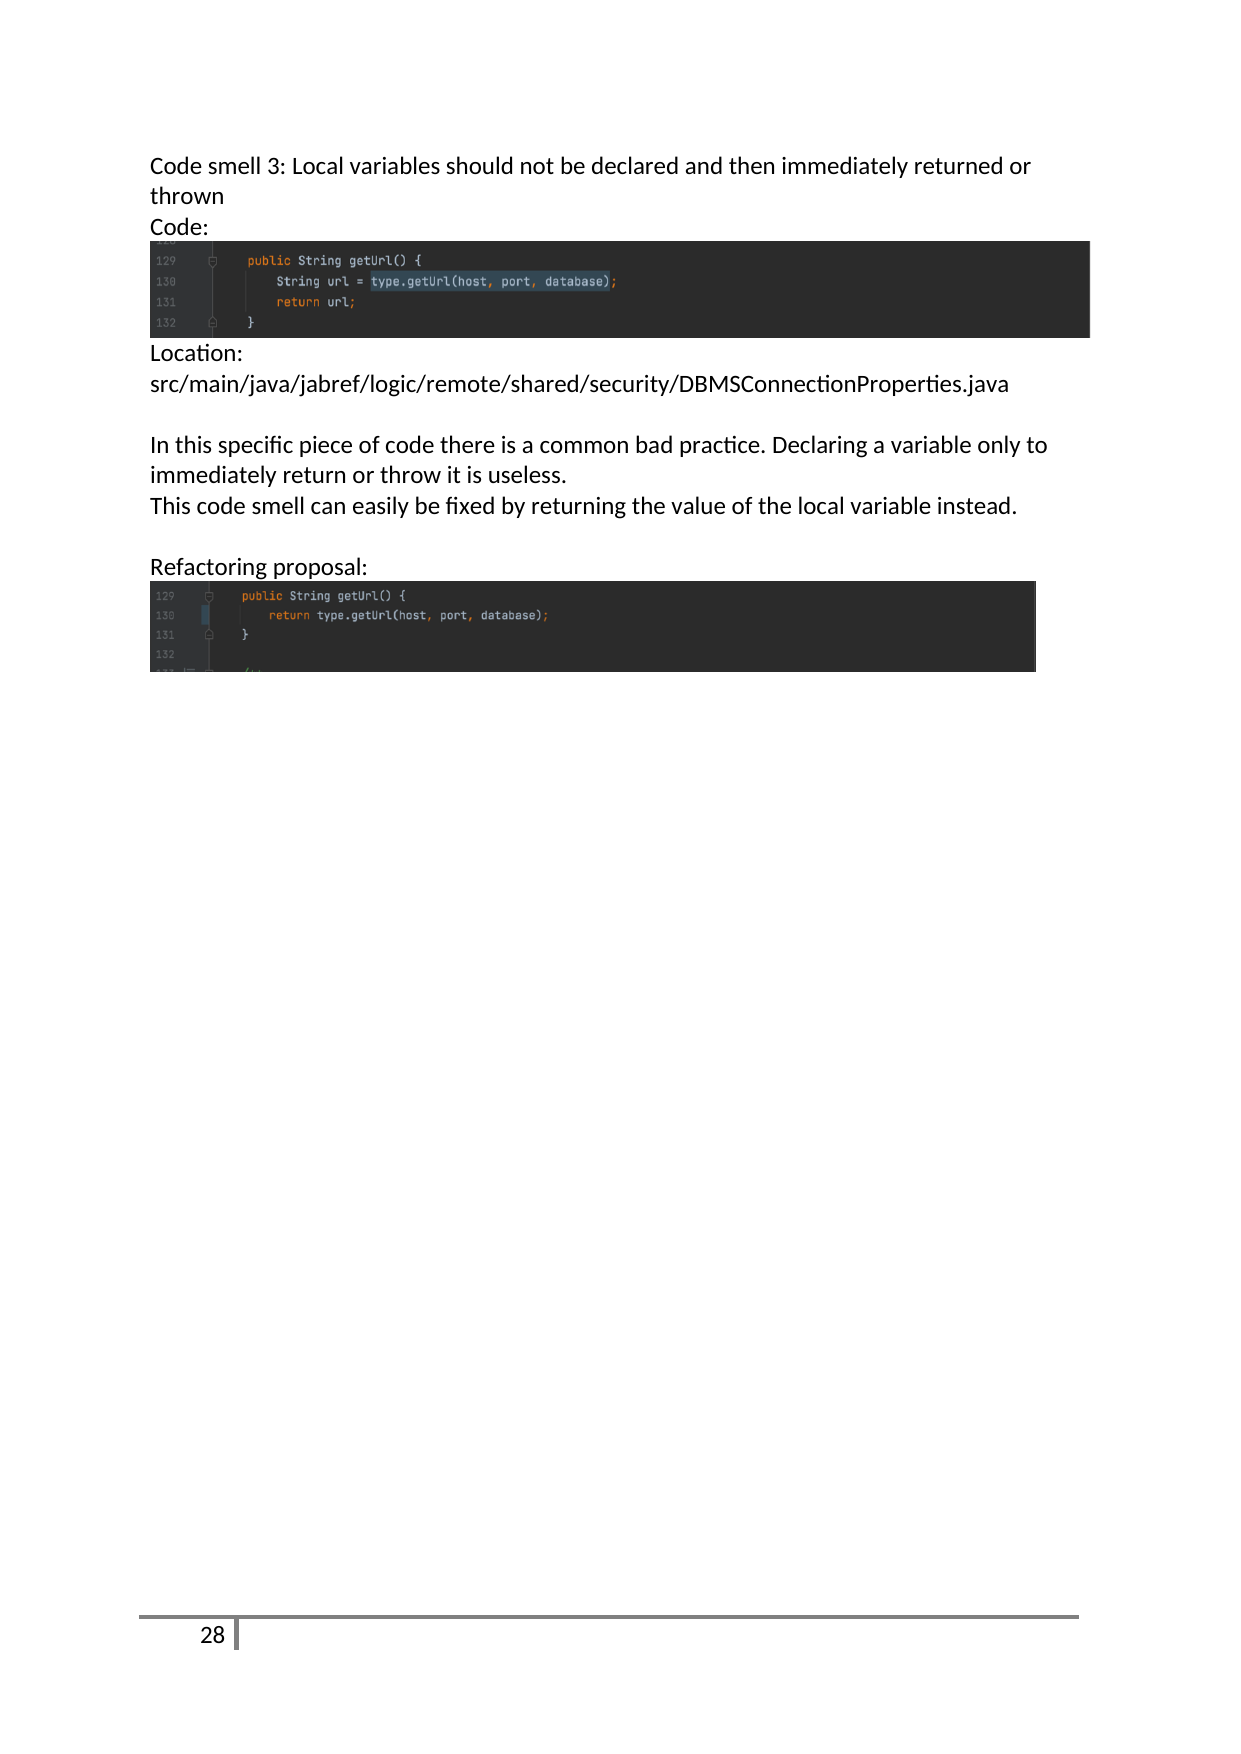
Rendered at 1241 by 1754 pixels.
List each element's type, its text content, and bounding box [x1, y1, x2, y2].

text In this specific piece of code there is a common bad practice. Declaring a variable only to immediately return or throw it is useless. [150, 429, 1090, 490]
picture [150, 241, 1091, 338]
text Code: [150, 211, 1090, 241]
text Location: src/main/java/jabref/logic/remote/shared/security/DBMSConnectionProperties.java [150, 338, 1090, 398]
text This code smell can easily be fixed by returning the value of the local variable instead. [150, 490, 1090, 521]
text Refactoring proposal: [150, 551, 1090, 582]
text Code smell 3: Local variables should not be declared and then immediately returned or thrown [150, 150, 1090, 211]
picture [150, 581, 1036, 672]
